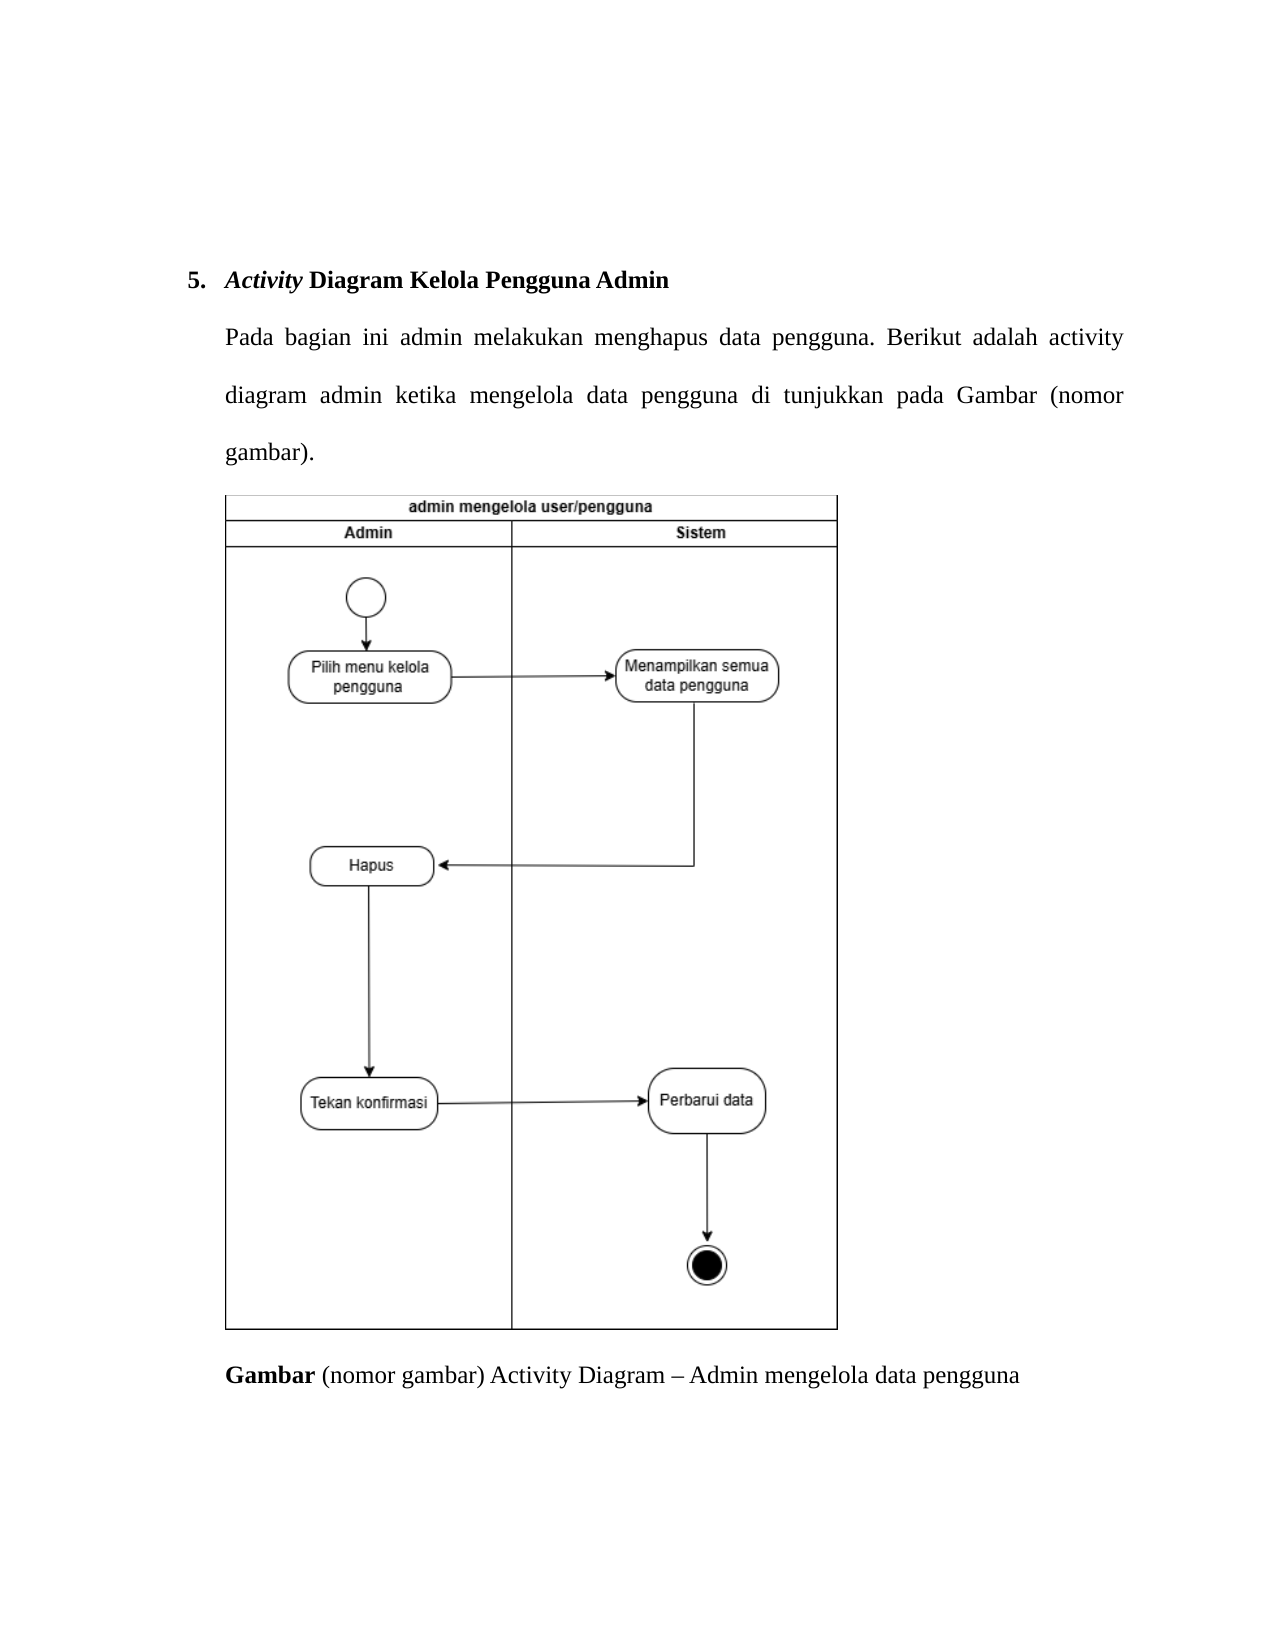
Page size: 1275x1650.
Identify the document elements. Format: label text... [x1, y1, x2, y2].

picture [225, 495, 838, 1330]
list Activity Diagram Kelola Pengguna Admin [187, 265, 1125, 294]
text Gambar (nomor gambar) Activity Diagram – Admin mengelola data pengguna [225, 1360, 1125, 1389]
text Pada bagian ini admin melakukan menghapus data pengguna. Berikut adalah activity diagram admin ketika mengelola data pengguna di tunjukkan pada Gambar (nomor gambar). [225, 322, 1125, 466]
